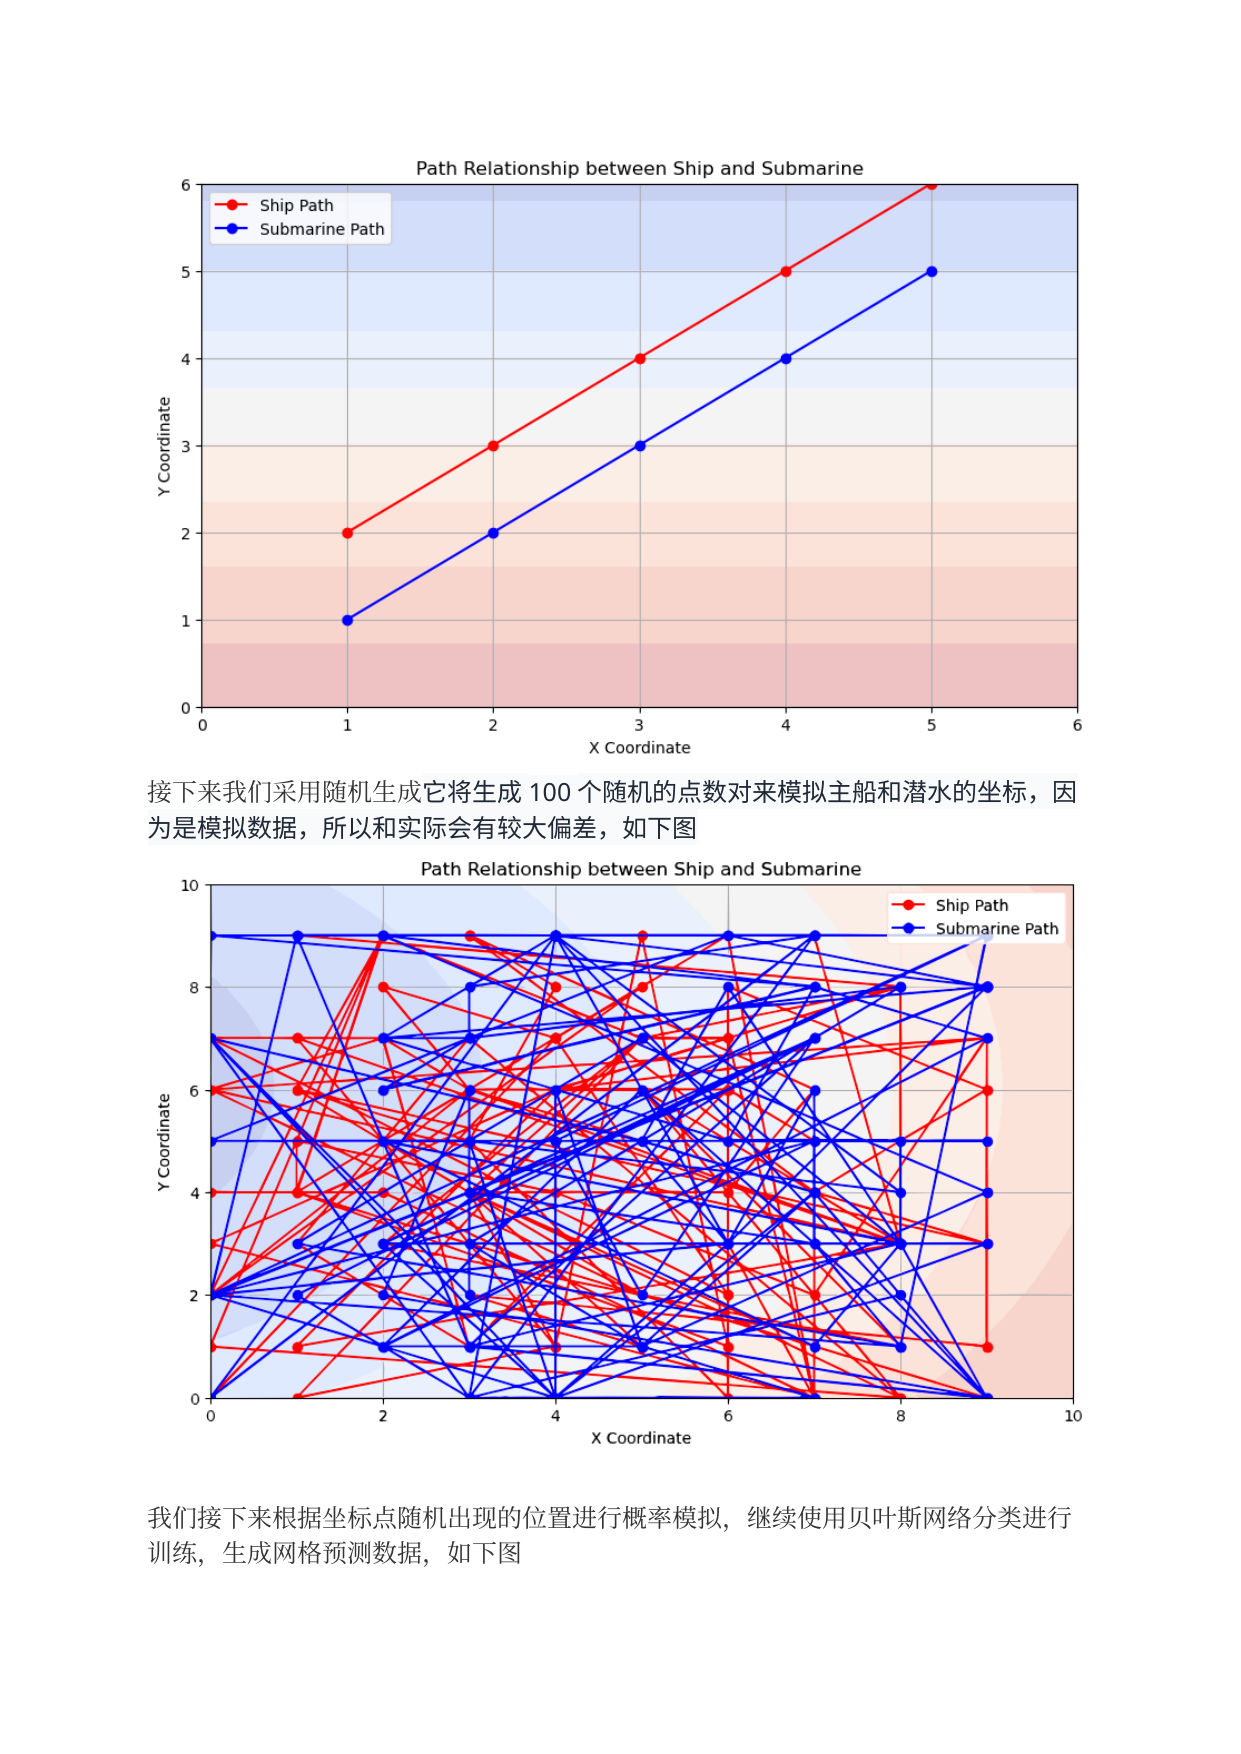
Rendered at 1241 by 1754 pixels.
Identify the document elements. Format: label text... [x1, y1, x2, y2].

picture [147, 851, 1093, 1457]
picture [147, 151, 1093, 767]
text 我们接下来根据坐标点随机出现的位置进行概率模拟，继续使用贝叶斯网络分类进行训练，生成网格预测数据，如下图 [148, 1498, 1093, 1570]
text 接下来我们采用随机生成它将生成 100 个随机的点数对来模拟主船和潜水的坐标，因为是模拟数据，所以和实际会有较大偏差，如下图 [148, 772, 1093, 845]
